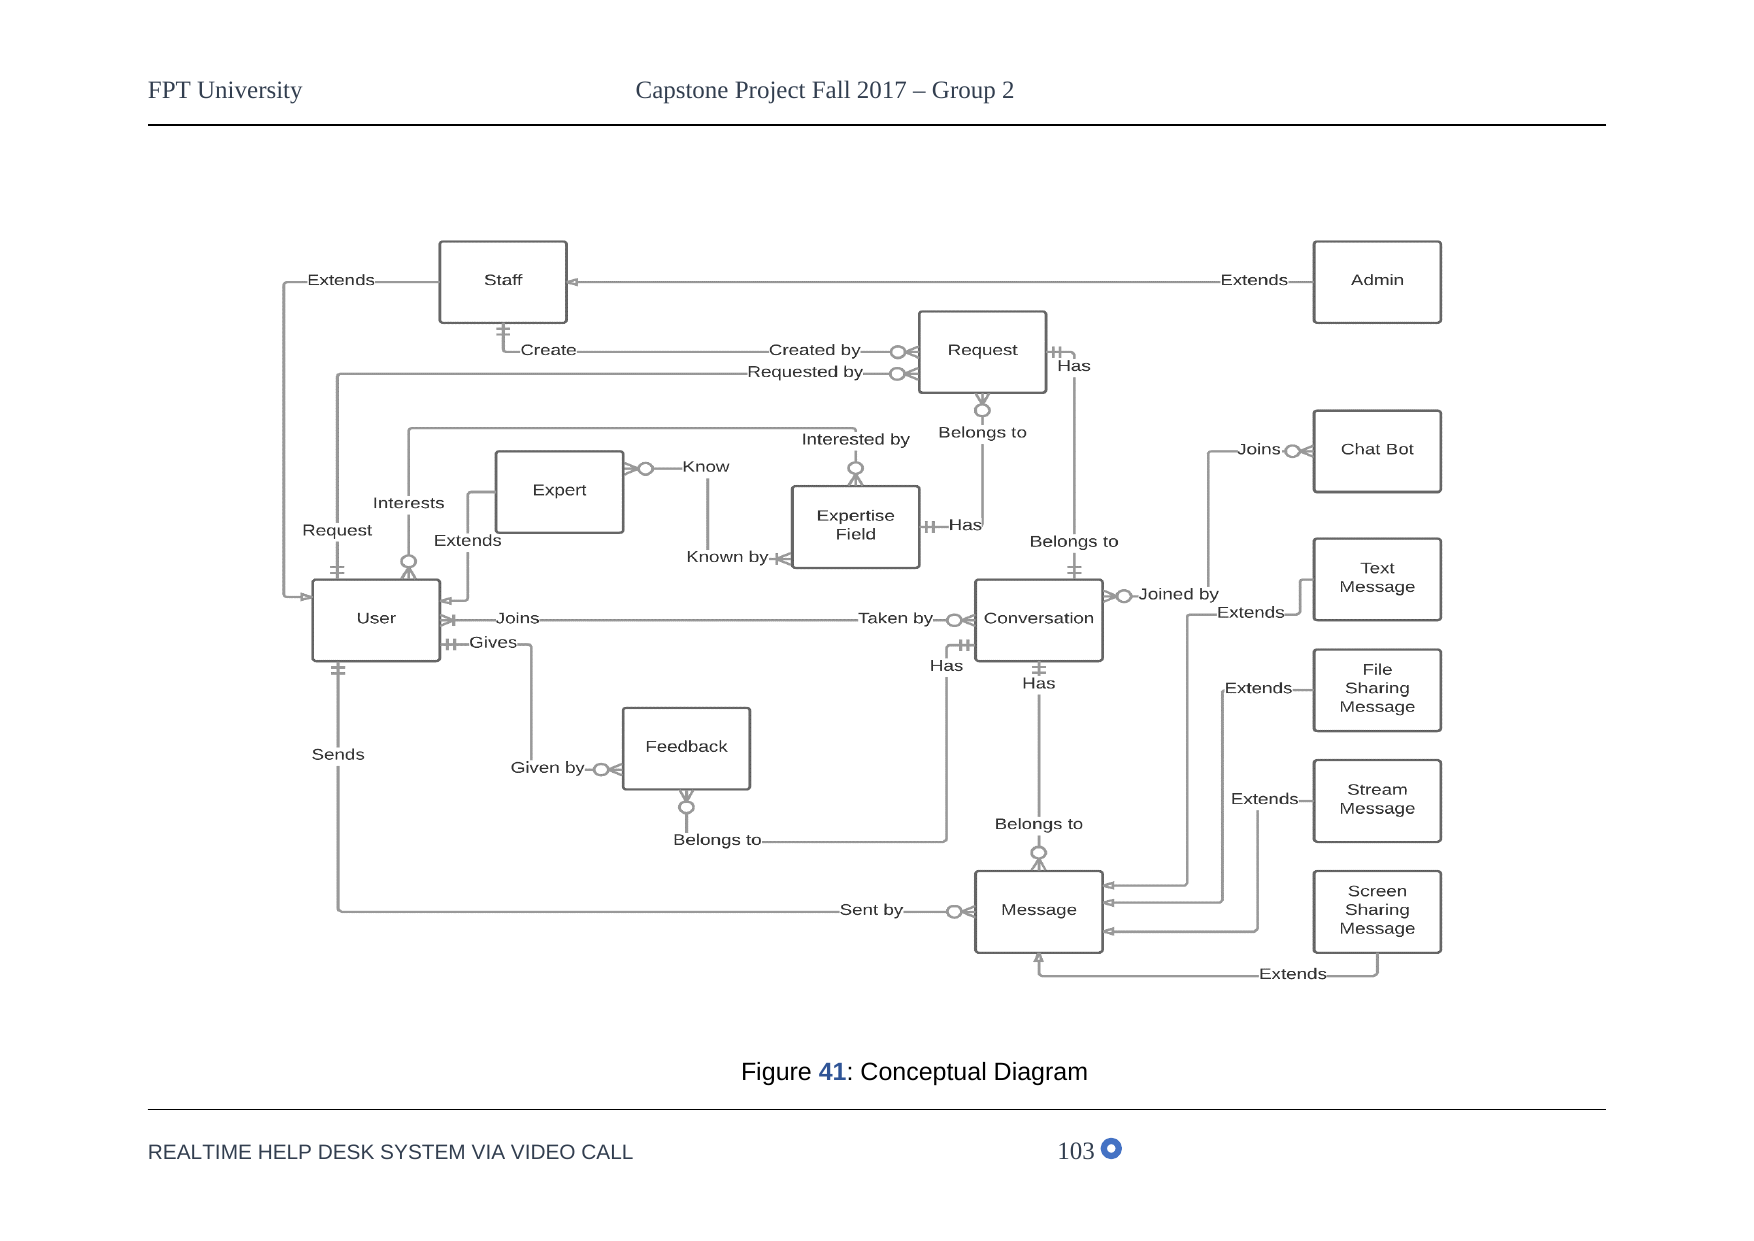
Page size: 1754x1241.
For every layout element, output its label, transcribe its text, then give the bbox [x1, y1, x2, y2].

picture [257, 206, 1497, 999]
text Figure 41: Conceptual Diagram [148, 1057, 1606, 1086]
